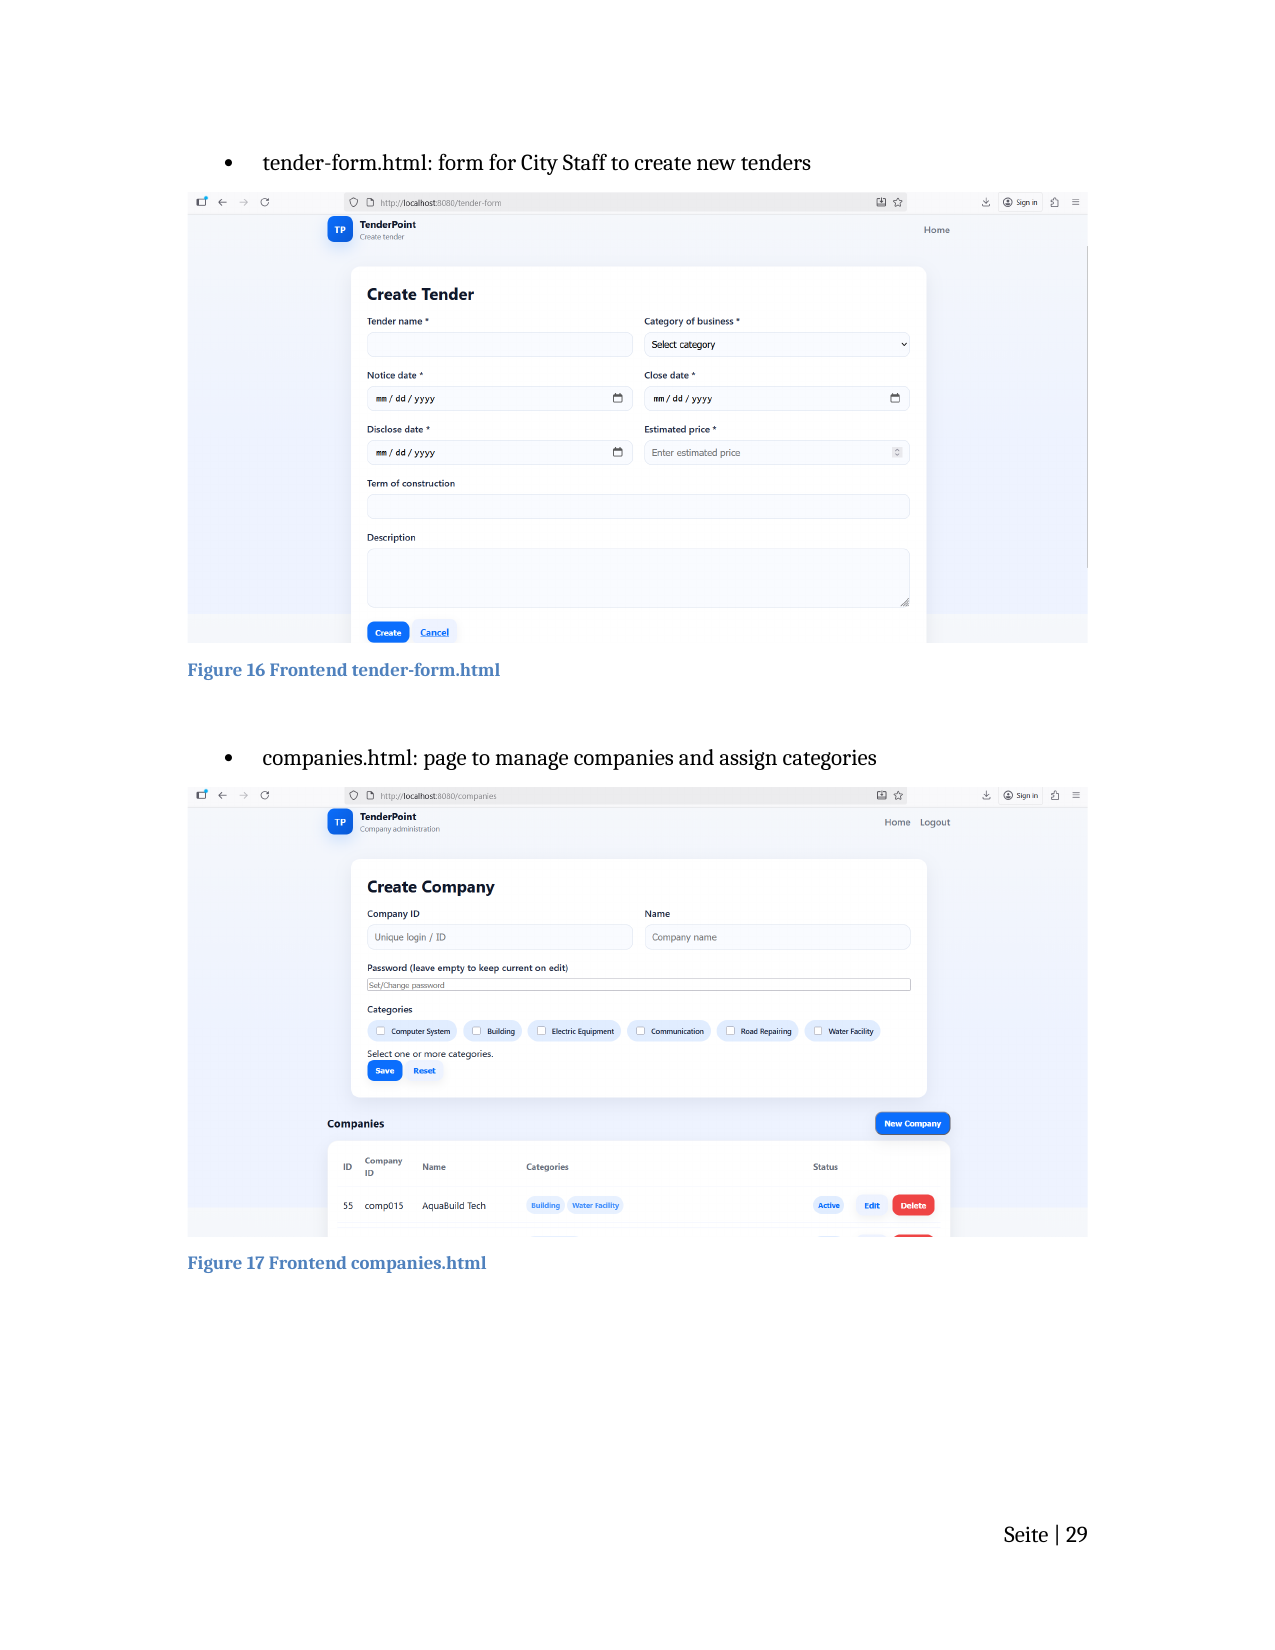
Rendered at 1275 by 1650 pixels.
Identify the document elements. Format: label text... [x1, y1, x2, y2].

list companies.html: page to manage companies and assign categories [225, 744, 1087, 771]
list tender-form.html: form for City Staff to create new tenders [225, 150, 1087, 176]
picture [187, 192, 1088, 643]
picture [187, 787, 1088, 1237]
